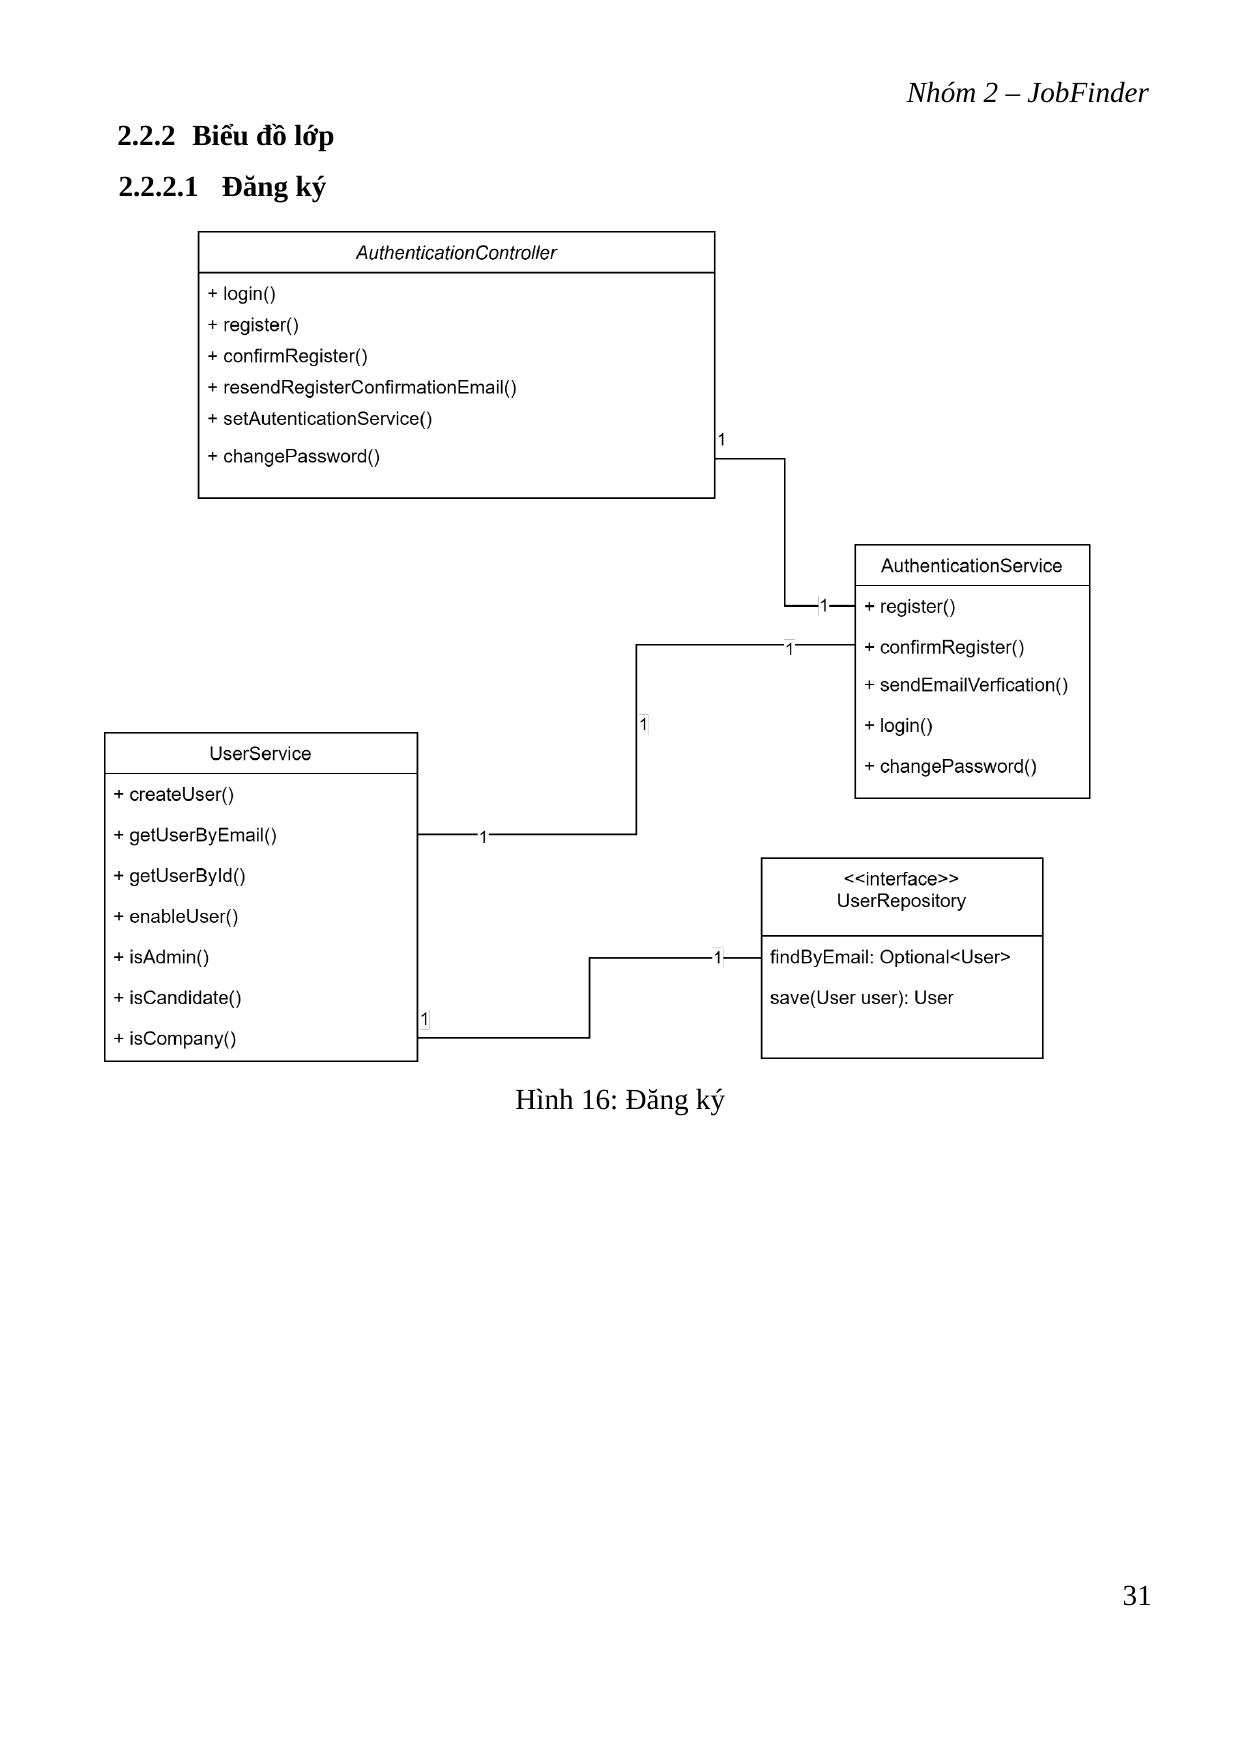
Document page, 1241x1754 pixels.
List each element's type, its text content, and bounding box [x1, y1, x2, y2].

list Biểu đồ lớp [117, 118, 1152, 152]
picture [88, 216, 1106, 1079]
text Hình 16: Đăng ký [89, 1082, 1152, 1116]
list Đăng ký [118, 169, 1152, 203]
